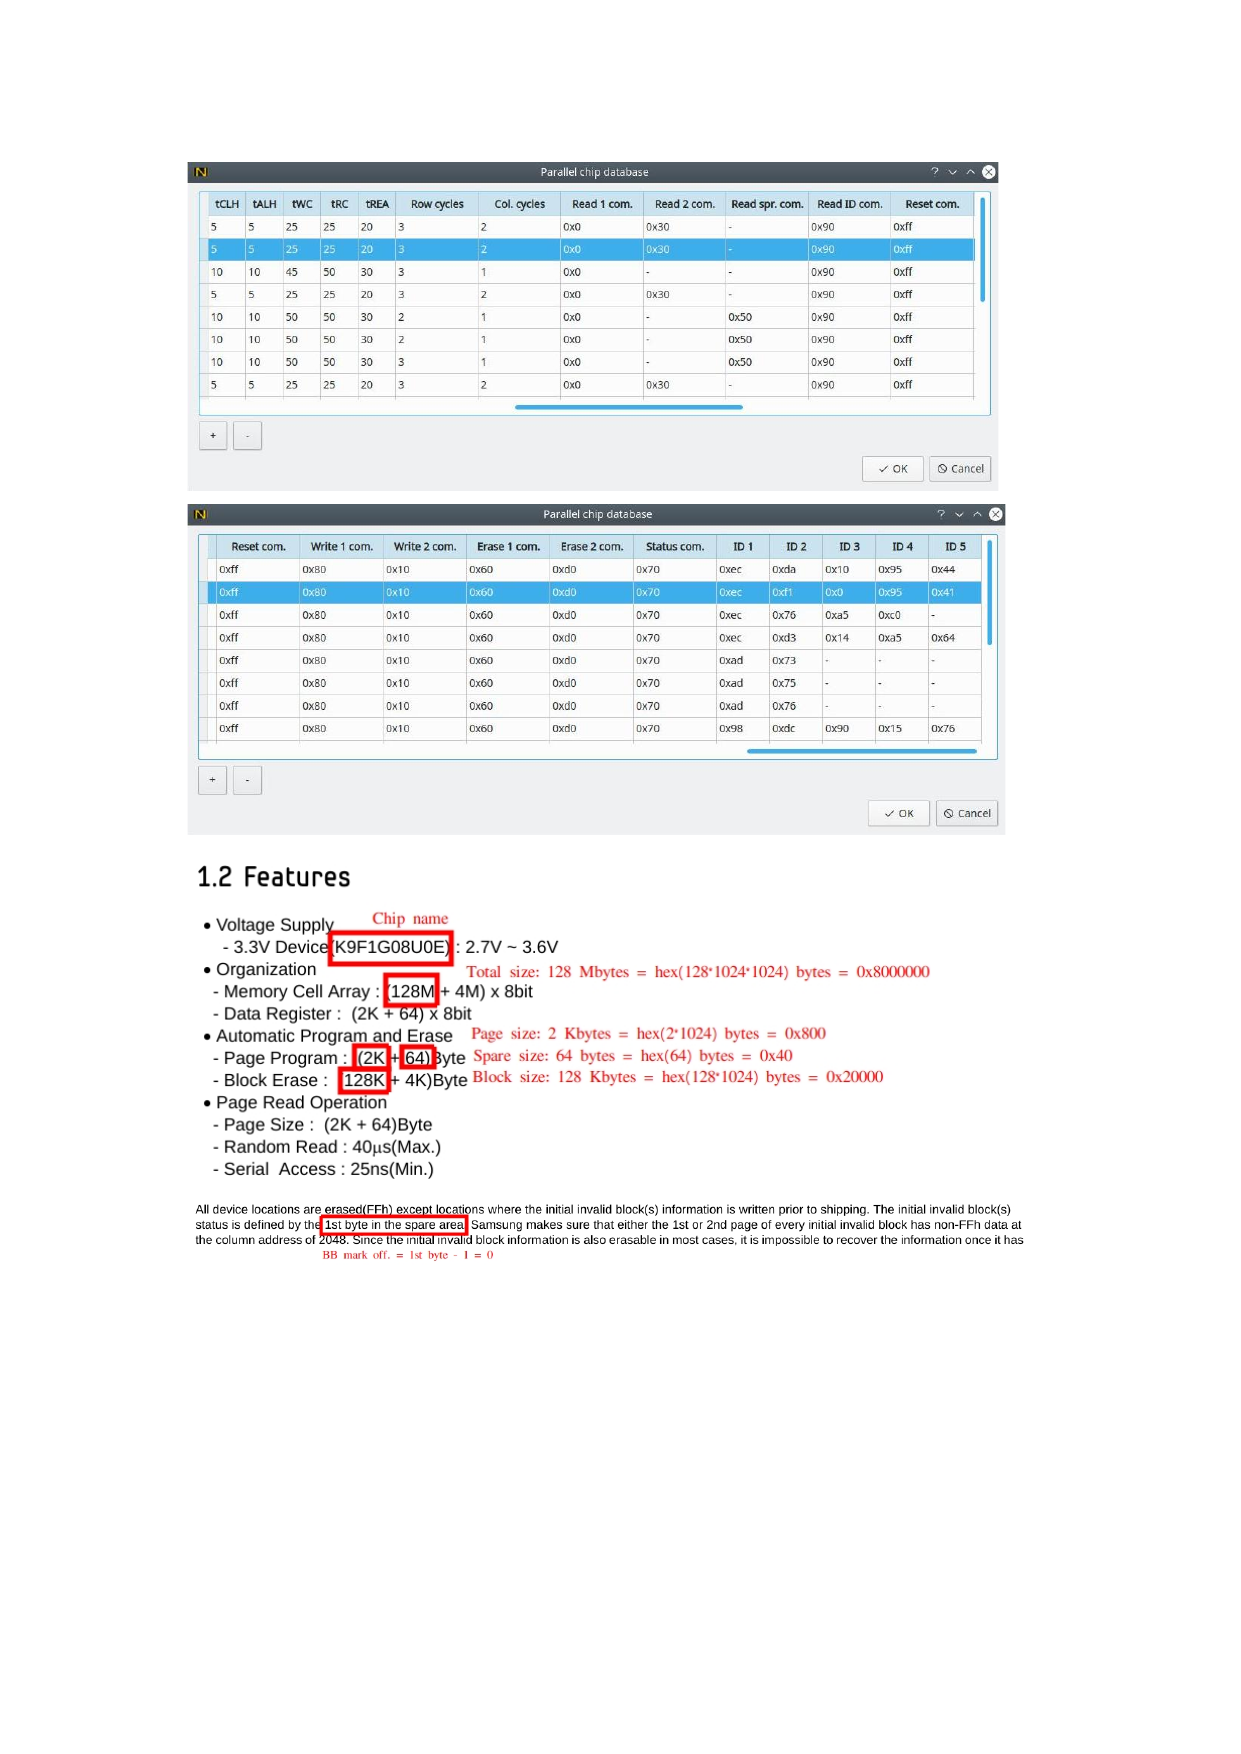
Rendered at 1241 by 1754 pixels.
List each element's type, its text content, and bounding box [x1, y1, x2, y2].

picture [187, 848, 994, 1185]
picture [187, 162, 999, 491]
picture [187, 1198, 1028, 1267]
picture [187, 504, 1006, 835]
